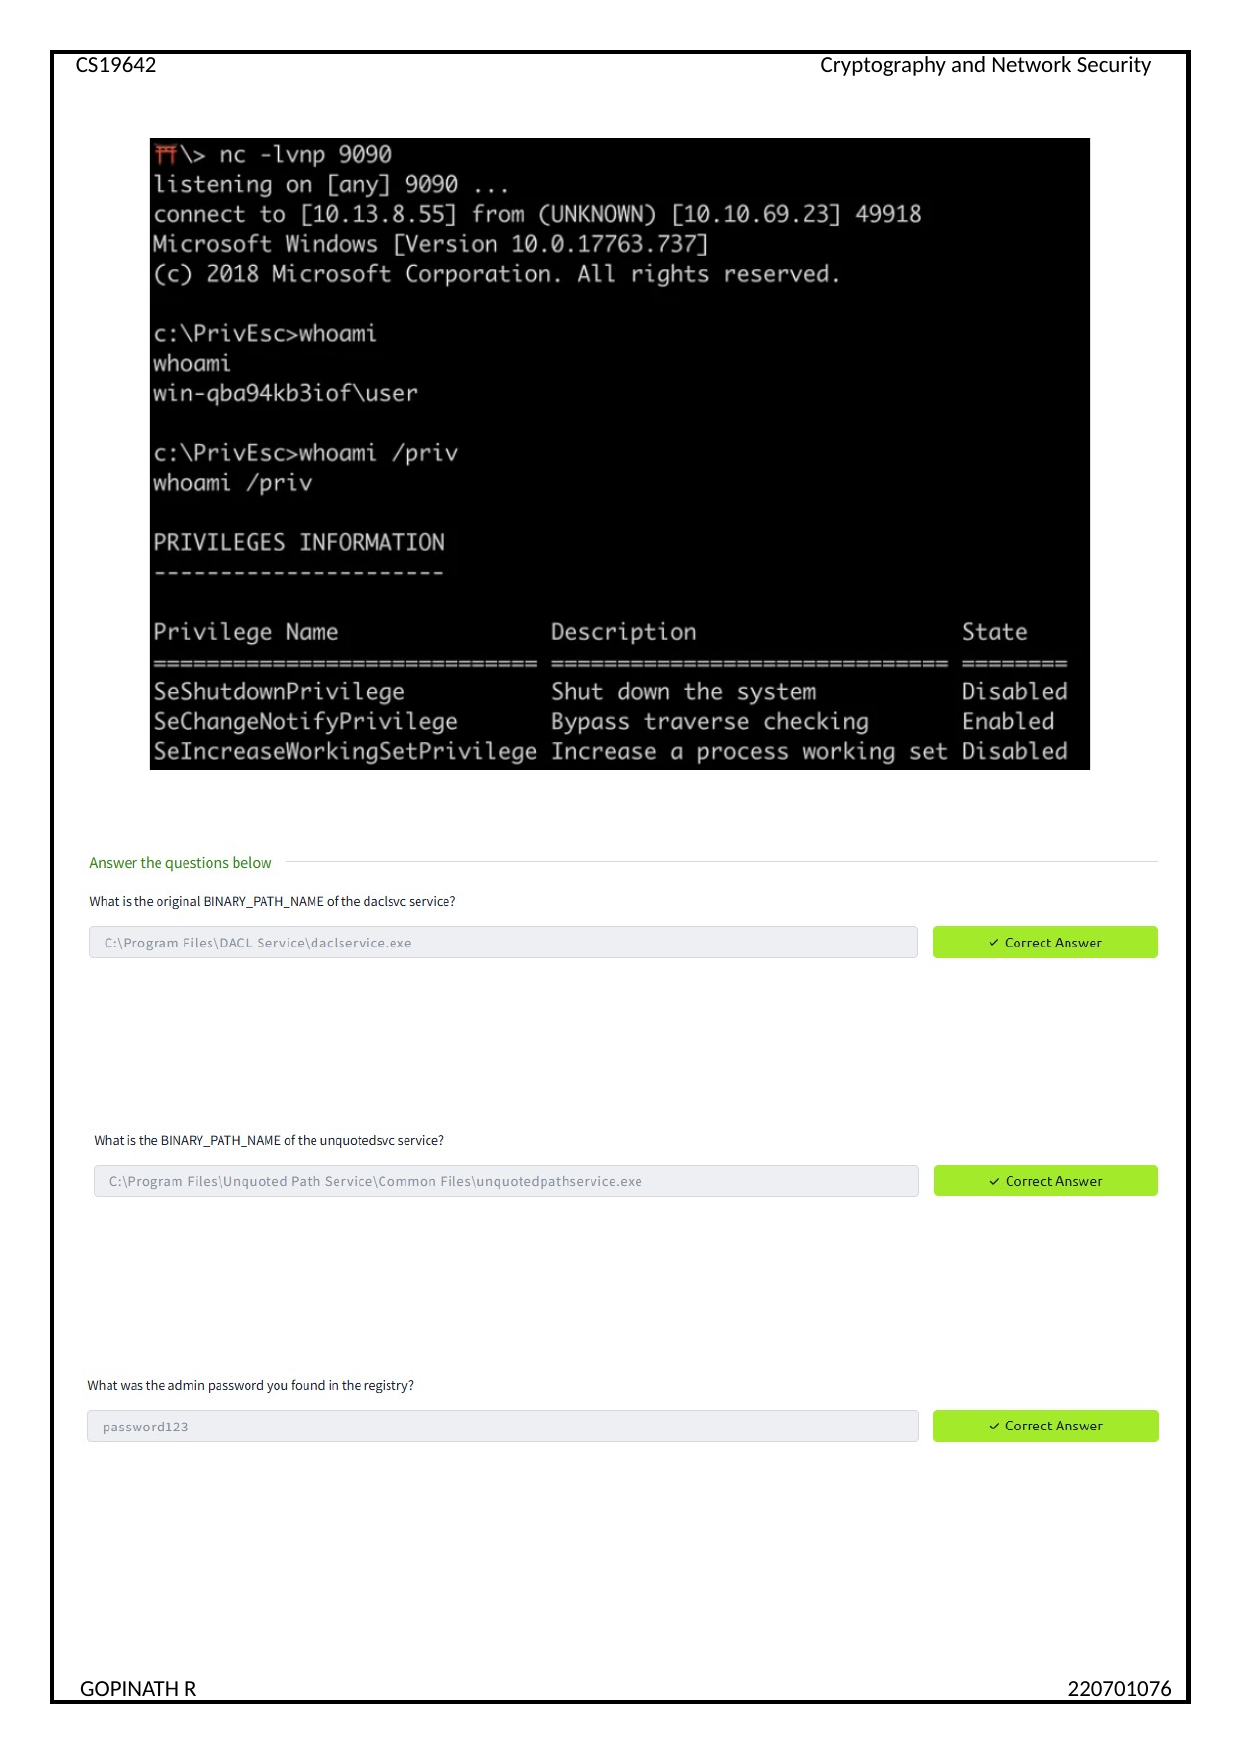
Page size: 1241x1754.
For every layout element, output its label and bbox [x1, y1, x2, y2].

picture [81, 1128, 1172, 1222]
picture [149, 138, 1091, 770]
picture [81, 843, 1172, 981]
picture [81, 1368, 1172, 1459]
